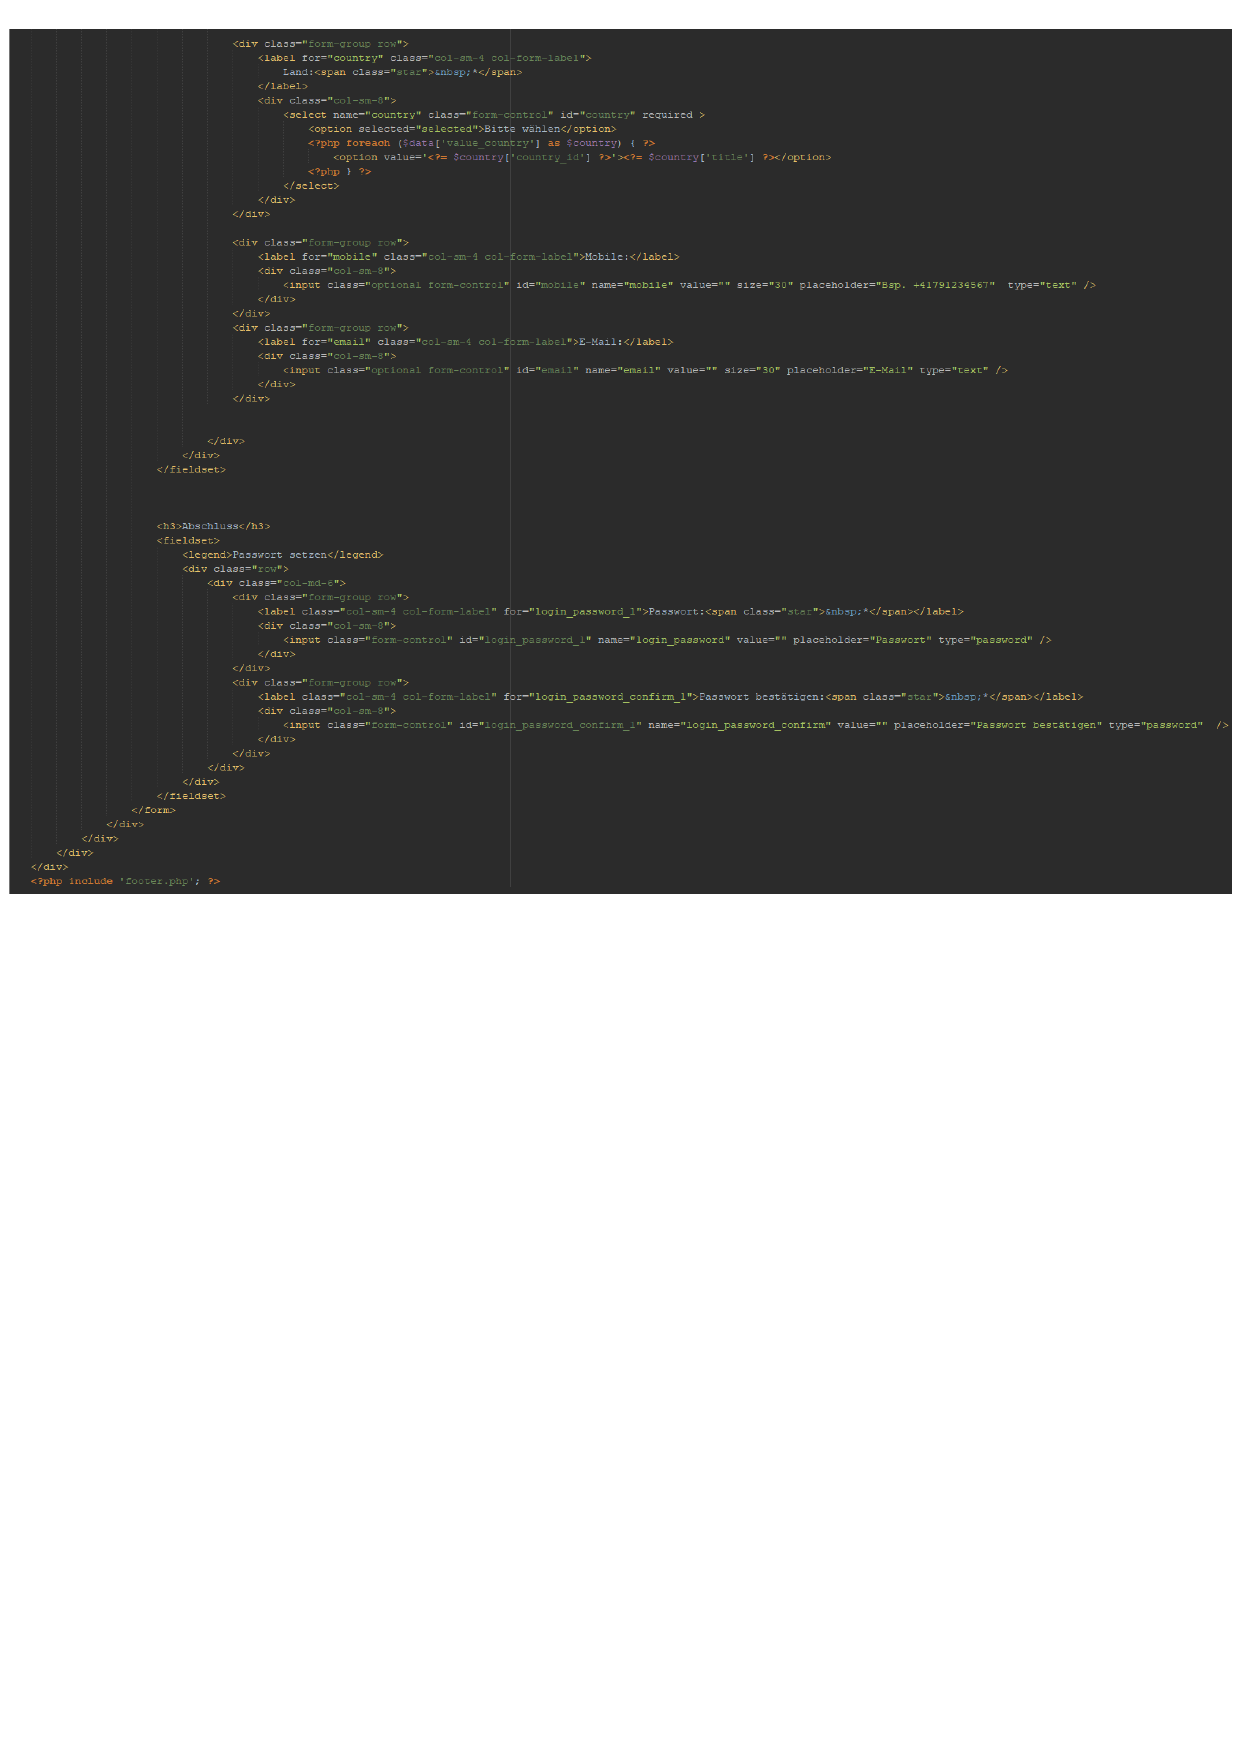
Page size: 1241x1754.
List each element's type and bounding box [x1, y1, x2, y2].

picture [9, 29, 1232, 894]
